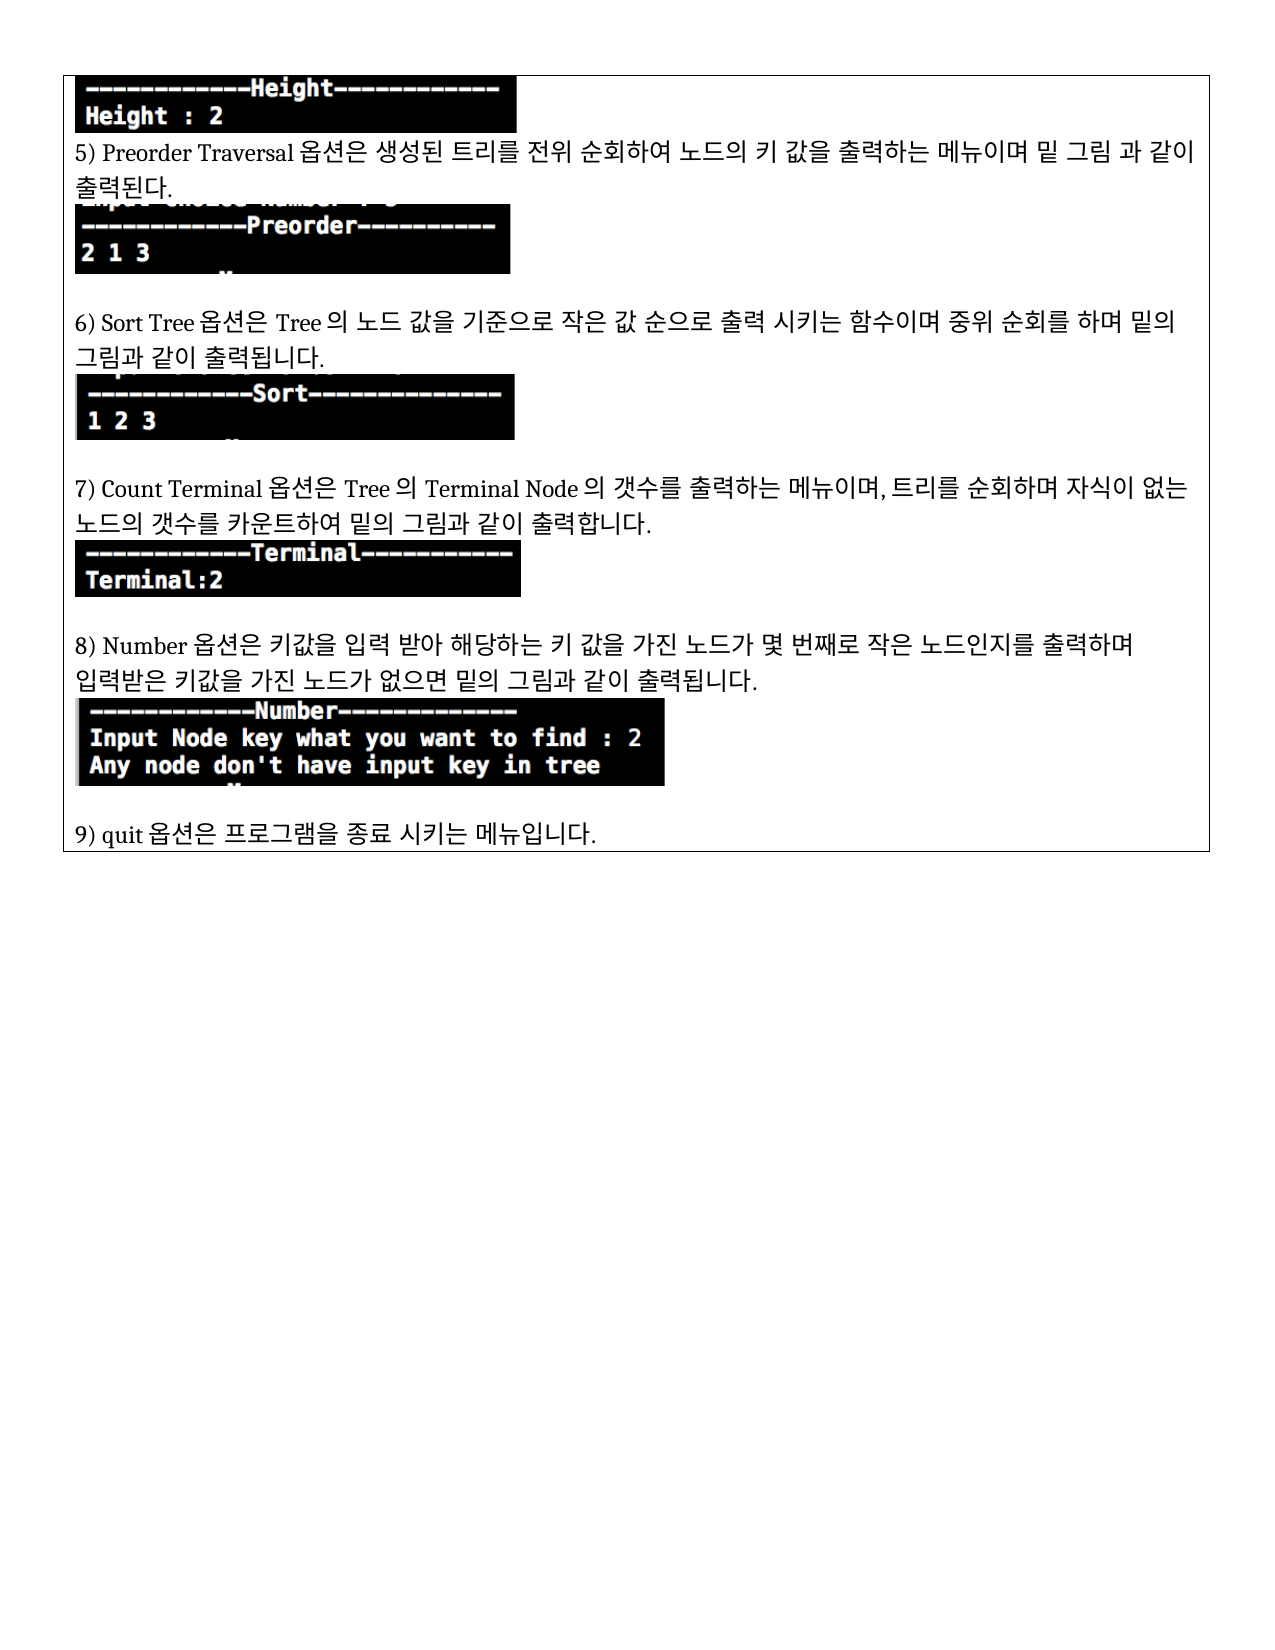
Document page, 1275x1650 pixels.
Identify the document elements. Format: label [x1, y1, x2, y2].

picture [75, 204, 511, 274]
table_cell [64, 76, 1209, 851]
picture [75, 76, 517, 133]
picture [75, 698, 665, 786]
picture [75, 374, 515, 440]
picture [75, 540, 521, 597]
